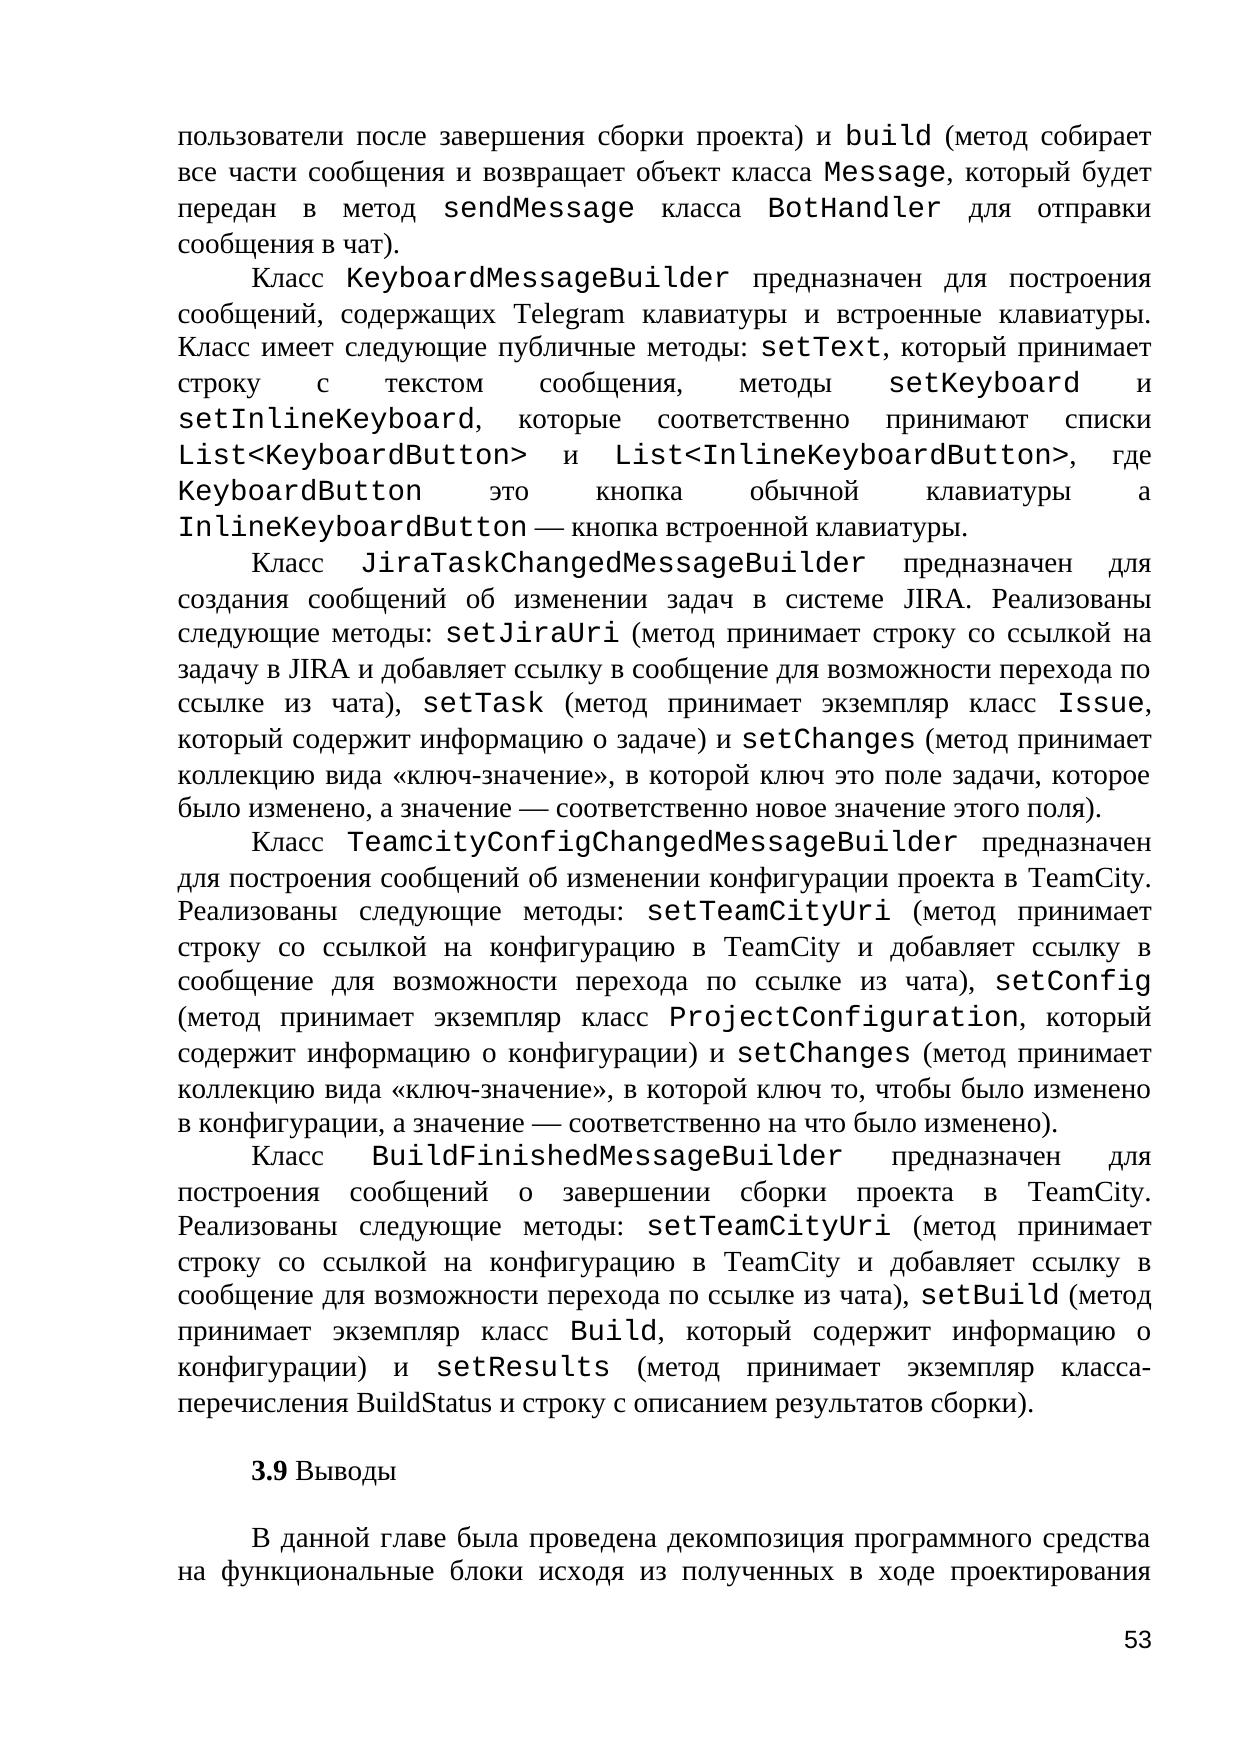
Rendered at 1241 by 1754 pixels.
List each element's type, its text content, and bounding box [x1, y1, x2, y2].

text Класс KeyboardMessageBuilder предназначен для построения сообщений, содержащих Telegram клавиатуры и встроенные клавиатуры. Класс имеет следующие публичные методы: setText, который принимает строку с текстом сообщения, методы setKeyboard и setInlineKeyboard, которые соответственно принимают списки List<KeyboardButton> и List<InlineKeyboardButton>, где KeyboardButton это кнопка обычной клавиатуры а InlineKeyboardButton — кнопка встроенной клавиатуры. [177, 260, 1152, 546]
subtitle 3.9 Выводы [251, 1453, 1152, 1486]
text Класс JiraTaskChangedMessageBuilder предназначен для создания сообщений об изменении задач в системе JIRA. Реализованы следующие методы: setJiraUri (метод принимает строку со ссылкой на задачу в JIRA и добавляет ссылку в сообщение для возможности перехода по ссылке из чата), setTask (метод принимает экземпляр класс Issue, который содержит информацию о задаче) и setChanges (метод принимает коллекцию вида «ключ-значение», в которой ключ это поле задачи, которое было изменено, а значение — соответственно новое значение этого поля). [177, 546, 1152, 824]
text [177, 118, 1152, 260]
text Класс TeamcityConfigChangedMessageBuilder предназначен для построения сообщений об изменении конфигурации проекта в TeamCity. Реализованы следующие методы: setTeamCityUri (метод принимает строку со ссылкой на конфигурацию в TeamCity и добавляет ссылку в сообщение для возможности перехода по ссылке из чата), setConfig (метод принимает экземпляр класс ProjectConfiguration, который содержит информацию о конфигурации) и setChanges (метод принимает коллекцию вида «ключ-значение», в которой ключ то, чтобы было изменено в конфигурации, а значение — соответственно на что было изменено). [177, 824, 1152, 1138]
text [177, 1520, 1152, 1587]
text Класс BuildFinishedMessageBuilder предназначен для построения сообщений о завершении сборки проекта в TeamCity. Реализованы следующие методы: setTeamCityUri (метод принимает строку со ссылкой на конфигурацию в TeamCity и добавляет ссылку в сообщение для возможности перехода по ссылке из чата), setBuild (метод принимает экземпляр класс Build, который содержит информацию о конфигурации) и setResults (метод принимает экземпляр класса-перечисления BuildStatus и строку с описанием результатов сборки). [177, 1138, 1152, 1419]
